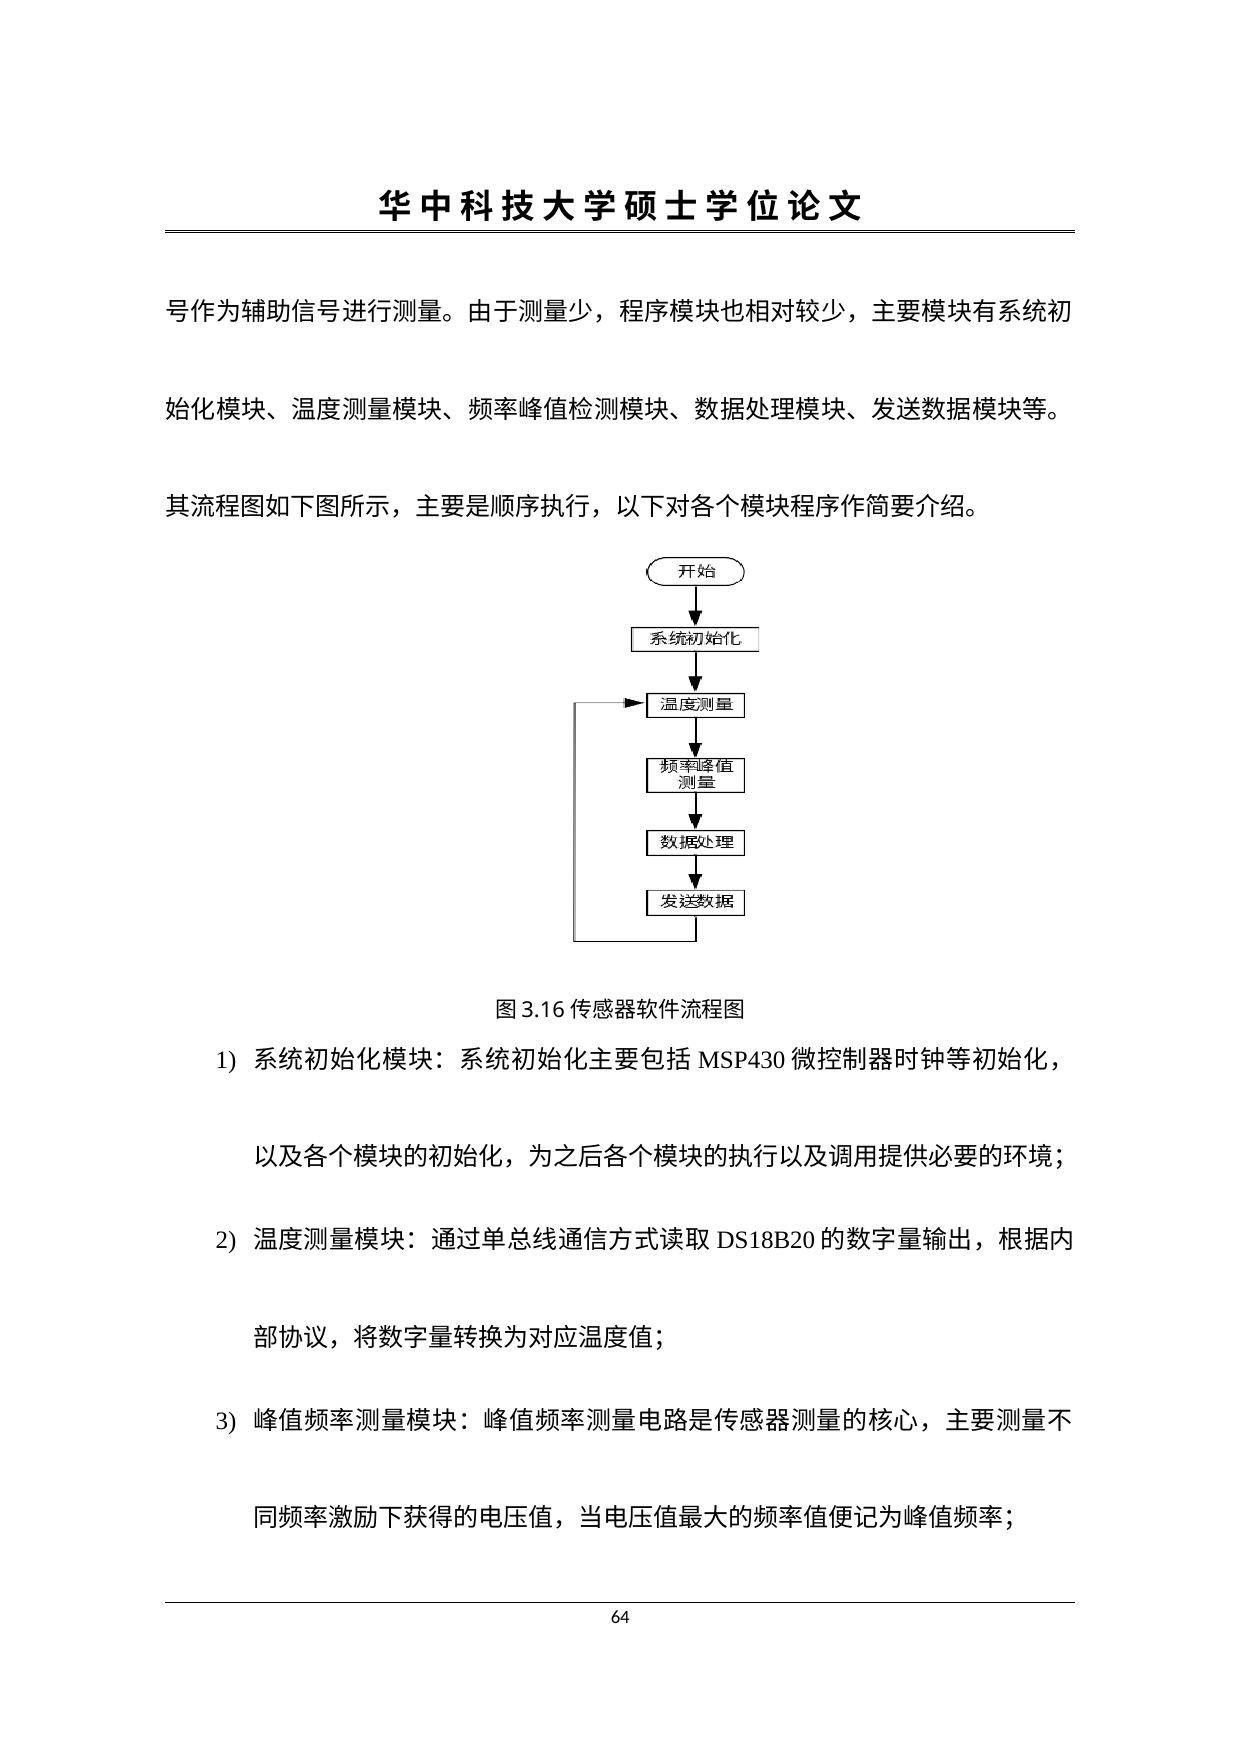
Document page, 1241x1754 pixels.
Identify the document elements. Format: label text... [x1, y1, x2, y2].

list 峰值频率测量模块：峰值频率测量电路是传感器测量的核心，主要测量不同频率激励下获得的电压值，当电压值最大的频率值便记为峰值频率； [215, 1386, 1075, 1548]
list 温度测量模块：通过单总线通信方式读取DS18B20的数字量输出，根据内部协议，将数字量转换为对应温度值； [215, 1205, 1075, 1368]
text 图3.16 传感器软件流程图 [165, 992, 1075, 1025]
list 系统初始化模块：系统初始化主要包括MSP430微控制器时钟等初始化，以及各个模块的初始化，为之后各个模块的执行以及调用提供必要的环境； [215, 1025, 1075, 1187]
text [165, 277, 1075, 537]
